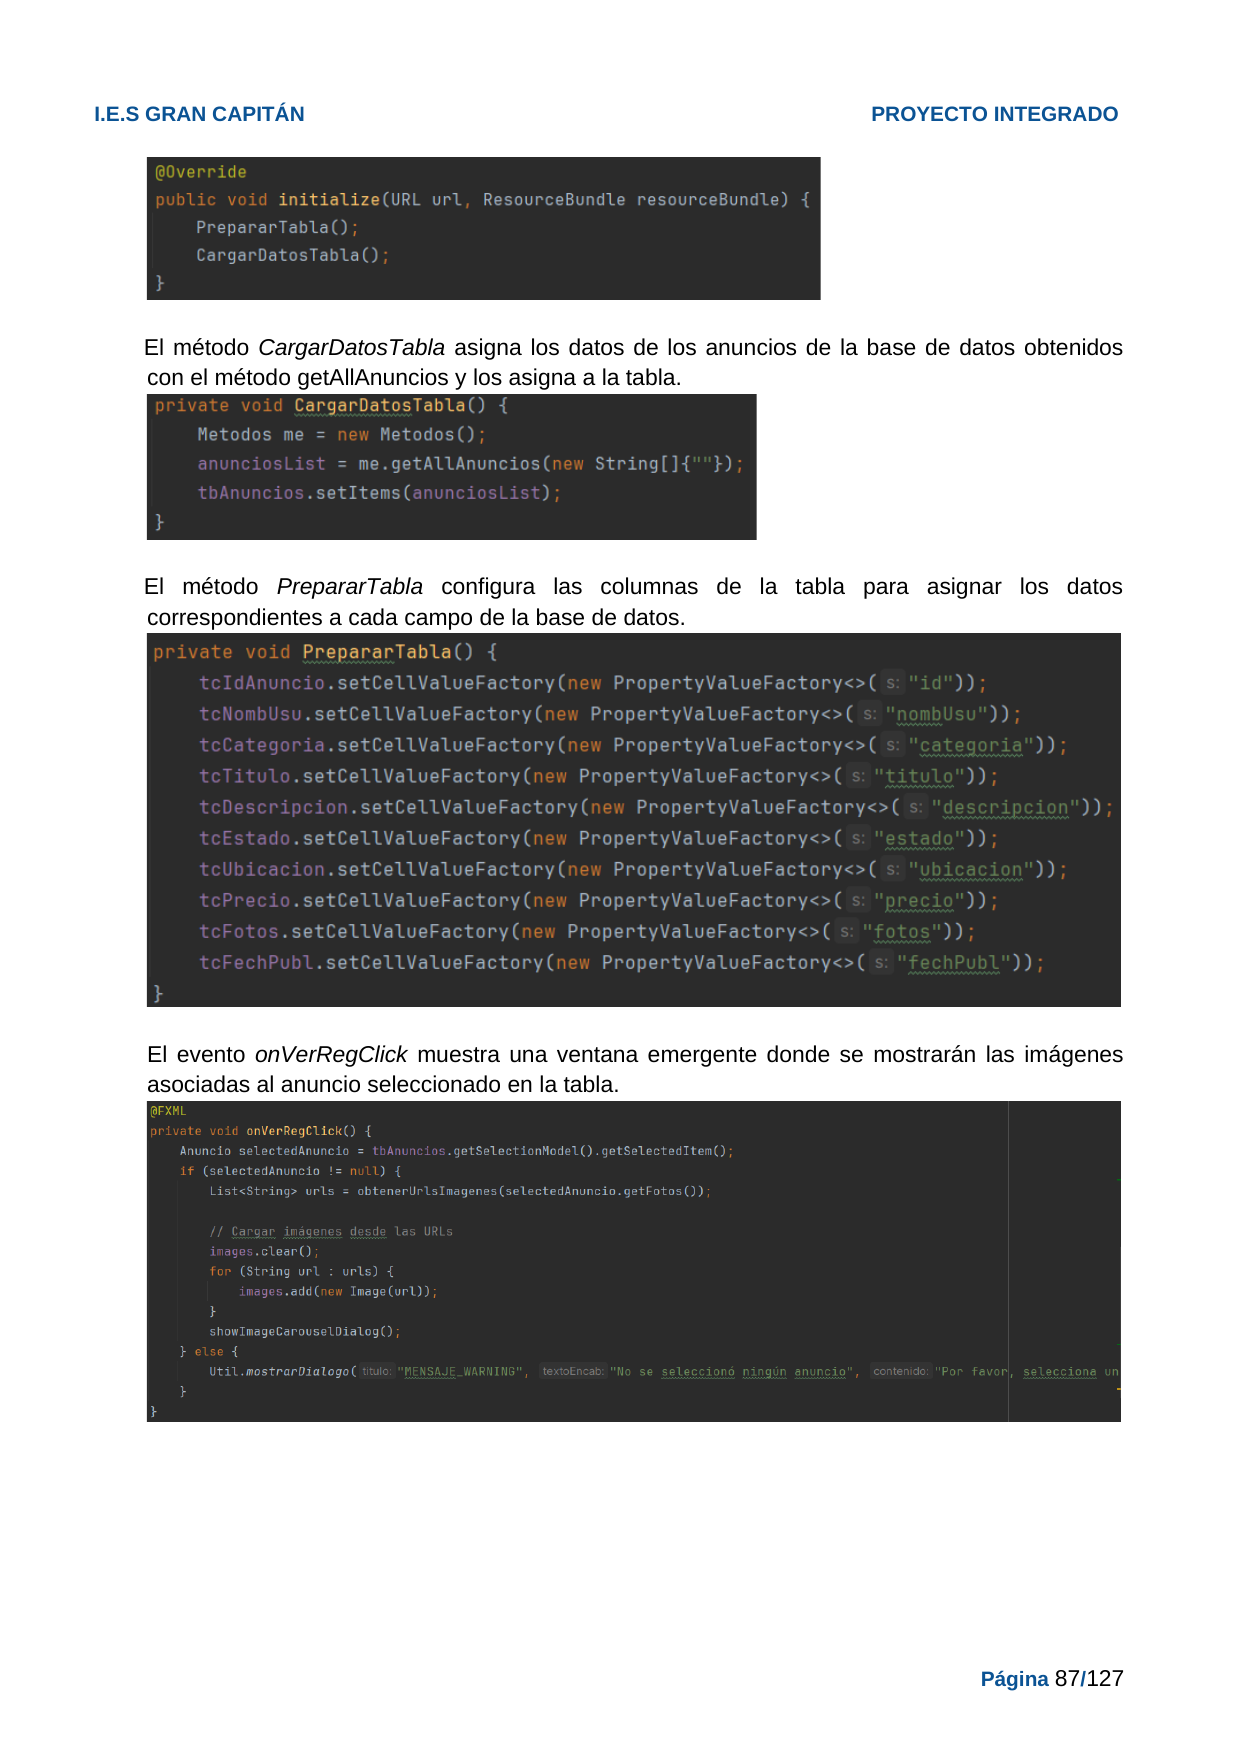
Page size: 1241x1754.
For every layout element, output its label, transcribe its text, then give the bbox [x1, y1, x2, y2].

picture [146, 633, 1121, 1007]
text El evento onVerRegClick muestra una ventana emergente donde se mostrarán las imágenes asociadas al anuncio seleccionado en la tabla. [147, 1041, 1124, 1097]
text El método CargarDatosTabla asigna los datos de los anuncios de la base de datos obtenidos con el método getAllAnuncios y los asigna a la tabla. [144, 334, 1124, 391]
picture [146, 1101, 1121, 1422]
text El método PrepararTabla configura las columnas de la tabla para asignar los datos correspondientes a cada campo de la base de datos. [144, 573, 1124, 630]
picture [146, 394, 757, 540]
picture [146, 157, 821, 300]
